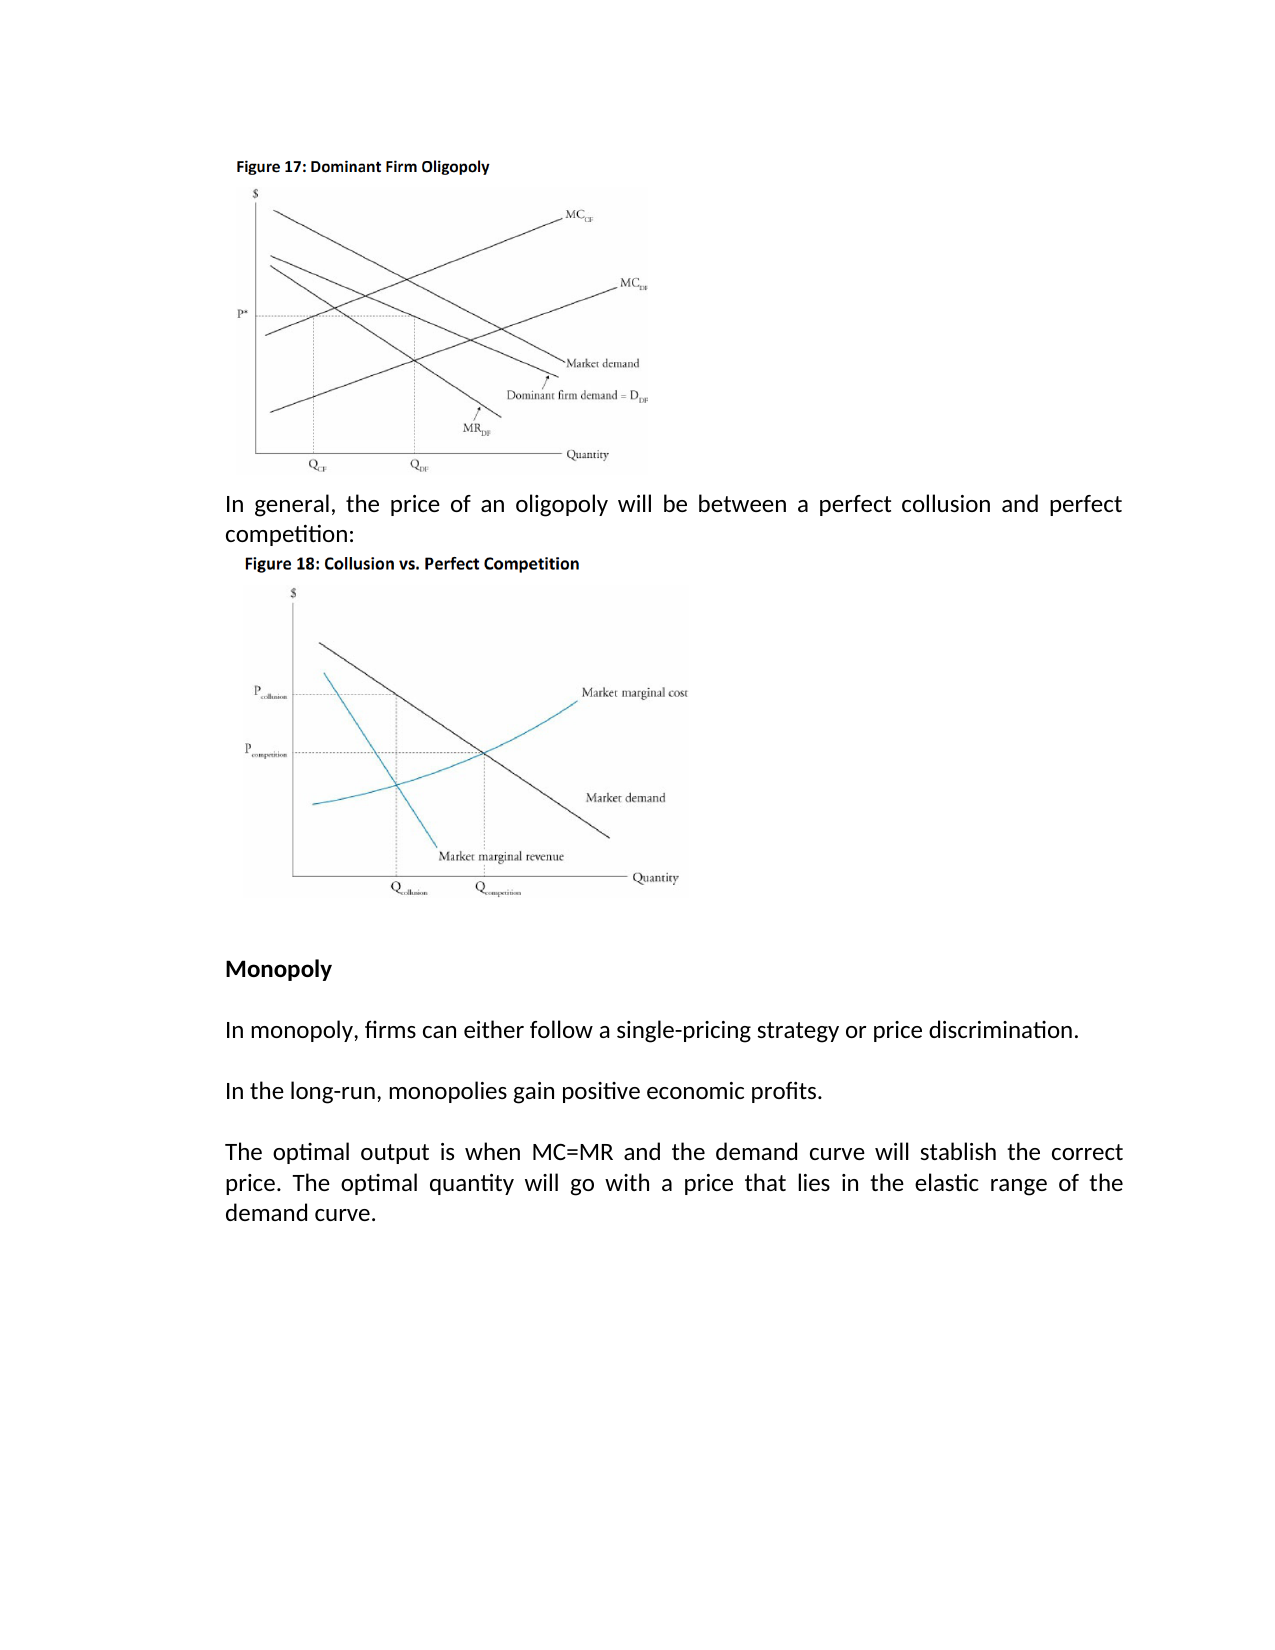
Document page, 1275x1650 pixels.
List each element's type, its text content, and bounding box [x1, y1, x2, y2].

list Monopoly [225, 953, 1125, 983]
picture [225, 549, 711, 923]
list In the long-run, monopolies gain positive economic profits. [225, 1075, 1125, 1106]
picture [225, 150, 667, 488]
list The optimal output is when MC=MR and the demand curve will stablish the correct price. The optimal quantity will go with a price that lies in the elastic range of the demand curve. [225, 1136, 1125, 1228]
list In monopoly, firms can either follow a single-pricing strategy or price discrimination. [225, 1014, 1125, 1044]
list In general, the price of an oligopoly will be between a perfect collusion and perfect competition: [225, 488, 1125, 549]
